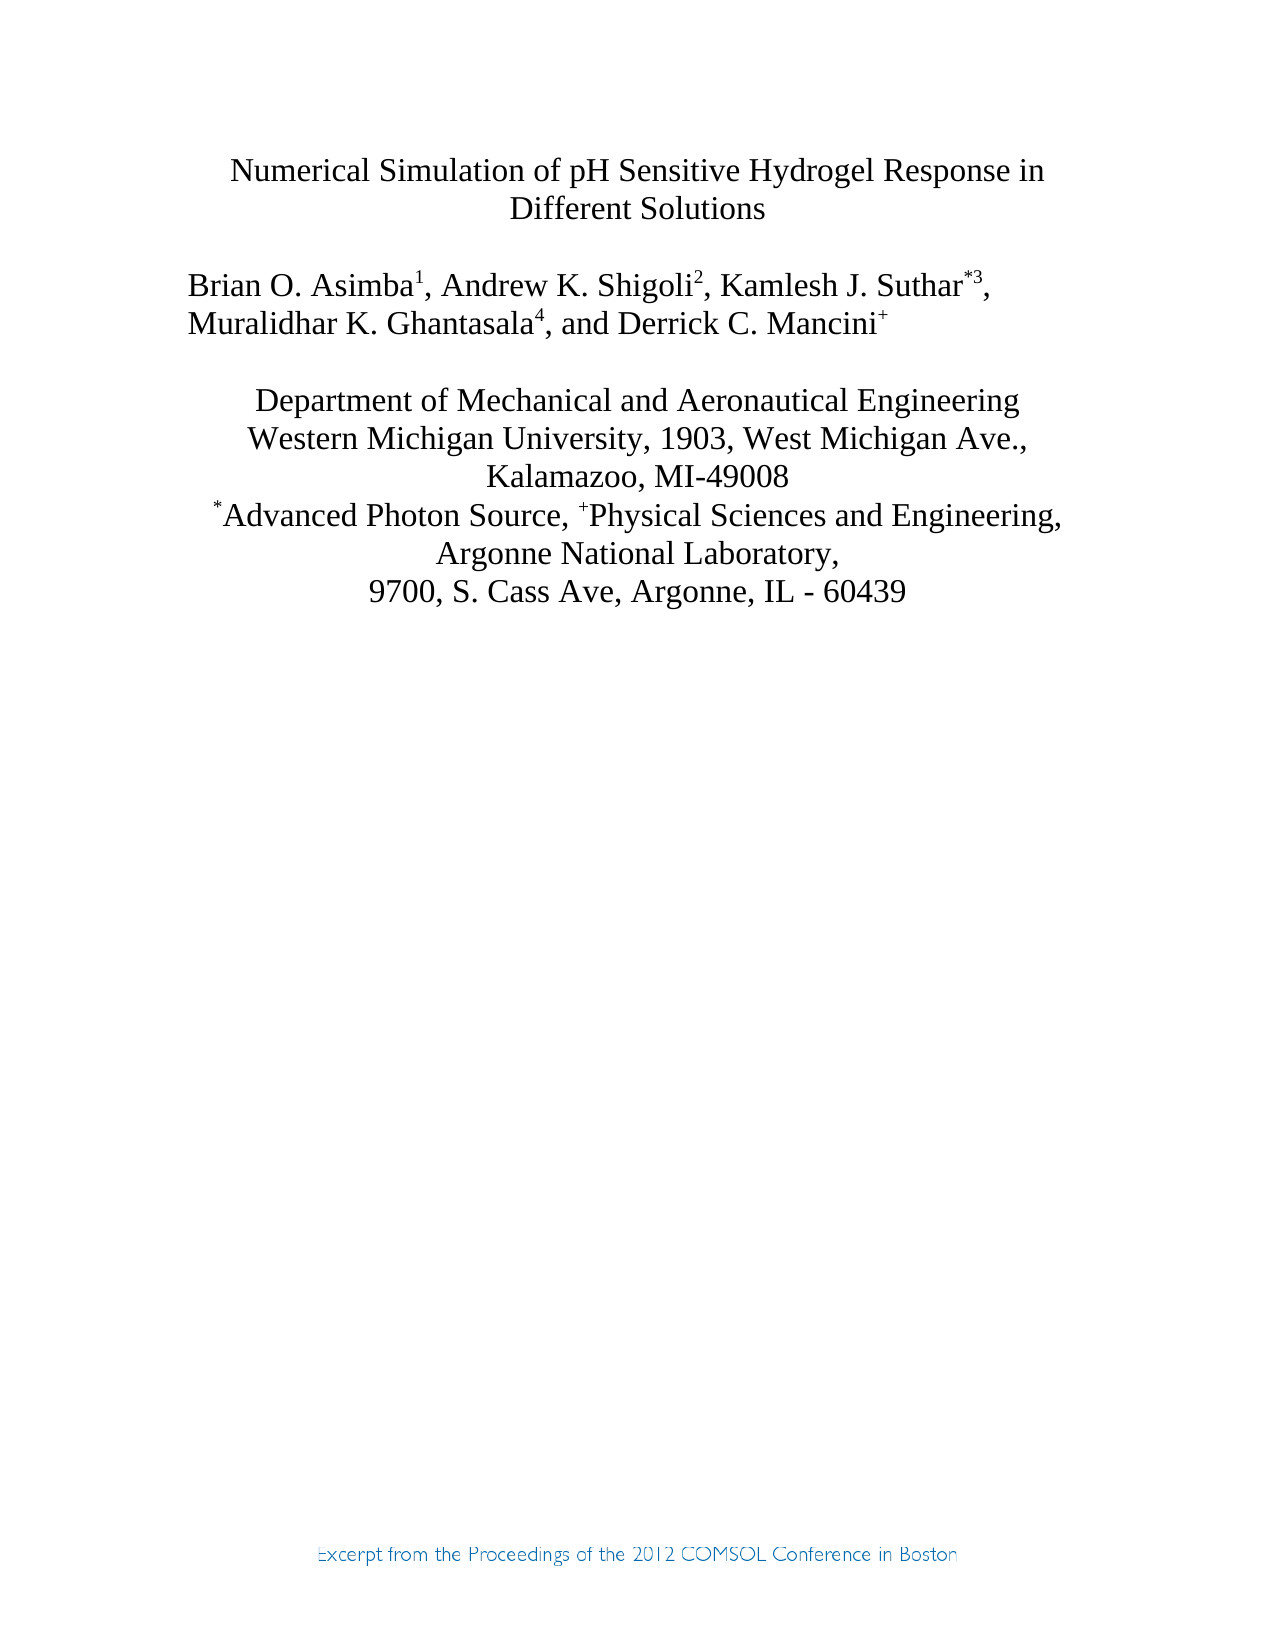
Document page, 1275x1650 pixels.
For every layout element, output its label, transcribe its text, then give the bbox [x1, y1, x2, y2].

text *Advanced Photon Source, +Physical Sciences and Engineering, Argonne National Laboratory, [187, 495, 1087, 572]
text Numerical Simulation of pH Sensitive Hydrogel Response in Different Solutions [187, 150, 1087, 227]
text Western Michigan University, 1903, West Michigan Ave., Kalamazoo, MI-49008 [187, 418, 1087, 495]
text Brian O. Asimba1, Andrew K. Shigoli2, Kamlesh J. Suthar*3, Muralidhar K. Ghantasala4, and Derrick C. Mancini+ [187, 265, 1087, 342]
text 9700, S. Cass Ave, Argonne, IL - 60439 [187, 572, 1087, 610]
picture [318, 1547, 957, 1566]
text Department of Mechanical and Aeronautical Engineering [187, 380, 1087, 418]
